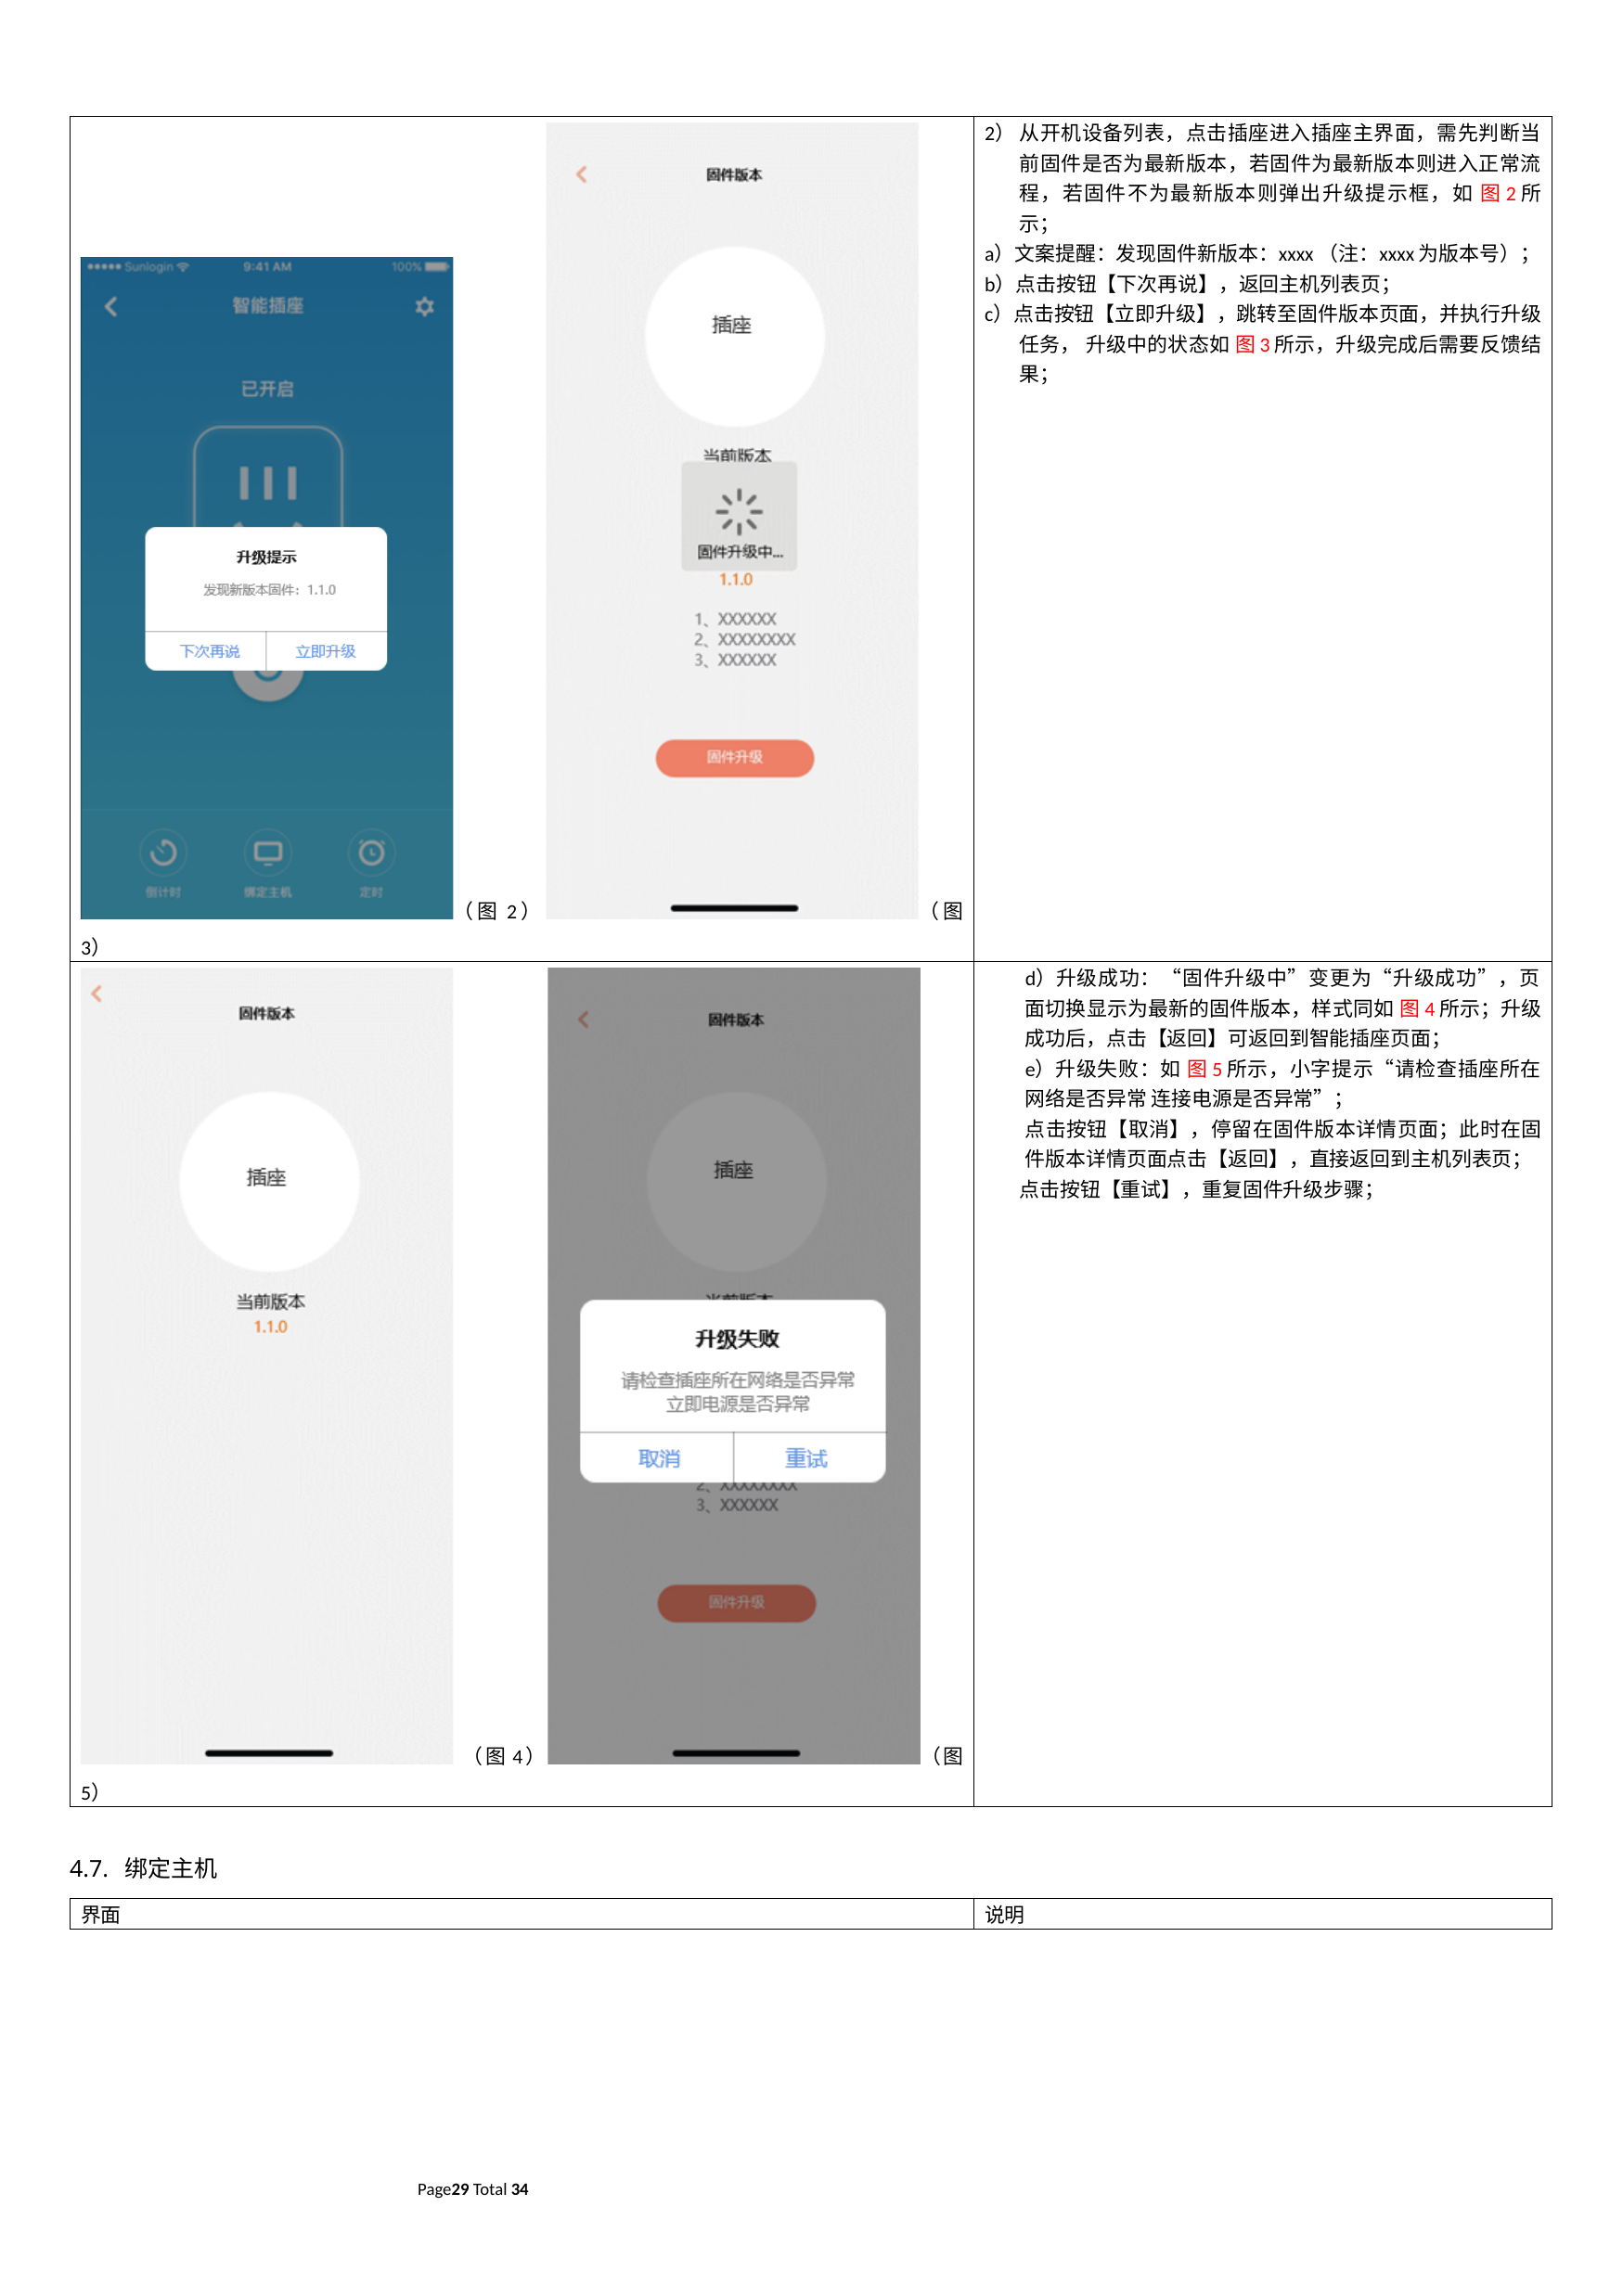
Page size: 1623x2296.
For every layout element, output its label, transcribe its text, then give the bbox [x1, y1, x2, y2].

table_header 界面 [71, 1899, 973, 1929]
picture [80, 257, 454, 919]
table_cell （图2）（图3） [71, 117, 973, 961]
subtitle 绑定主机 [70, 1838, 1552, 1898]
picture [80, 968, 454, 1764]
table_cell 升级成功：“固件升级中”变更为“升级成功”，页面切换显示为最新的固件版本，样式同如 图4所示；升级成功后，点击【返回】可返回到智能插座页面； 升级失败：如 图5所示，小字提示“请检查插座所在网络是否异常 连接电源是否异常”； 点击按钮【取消】，停留在固件版本详情页面；此时在固件版本详情页面点击【返回】，直接返回到主机列表页； 点击按钮【重试】，重复固件升级步骤； [974, 962, 1552, 1806]
table_cell （图4）（图5） [71, 962, 973, 1806]
picture [546, 122, 919, 919]
table_header 说明 [974, 1899, 1552, 1929]
picture [547, 968, 921, 1764]
table_cell 从开机设备列表，点击插座进入插座主界面，需先判断当前固件是否为最新版本，若固件为最新版本则进入正常流程，若固件不为最新版本则弹出升级提示框，如 图2所示； 文案提醒：发现固件新版本：xxxx （注：xxxx为版本号）； 点击按钮【下次再说】，返回主机列表页； 点击按钮【立即升级】，跳转至固件版本页面，并执行升级任务， 升级中的状态如 图3所示，升级完成后需要反馈结果； [974, 117, 1552, 961]
